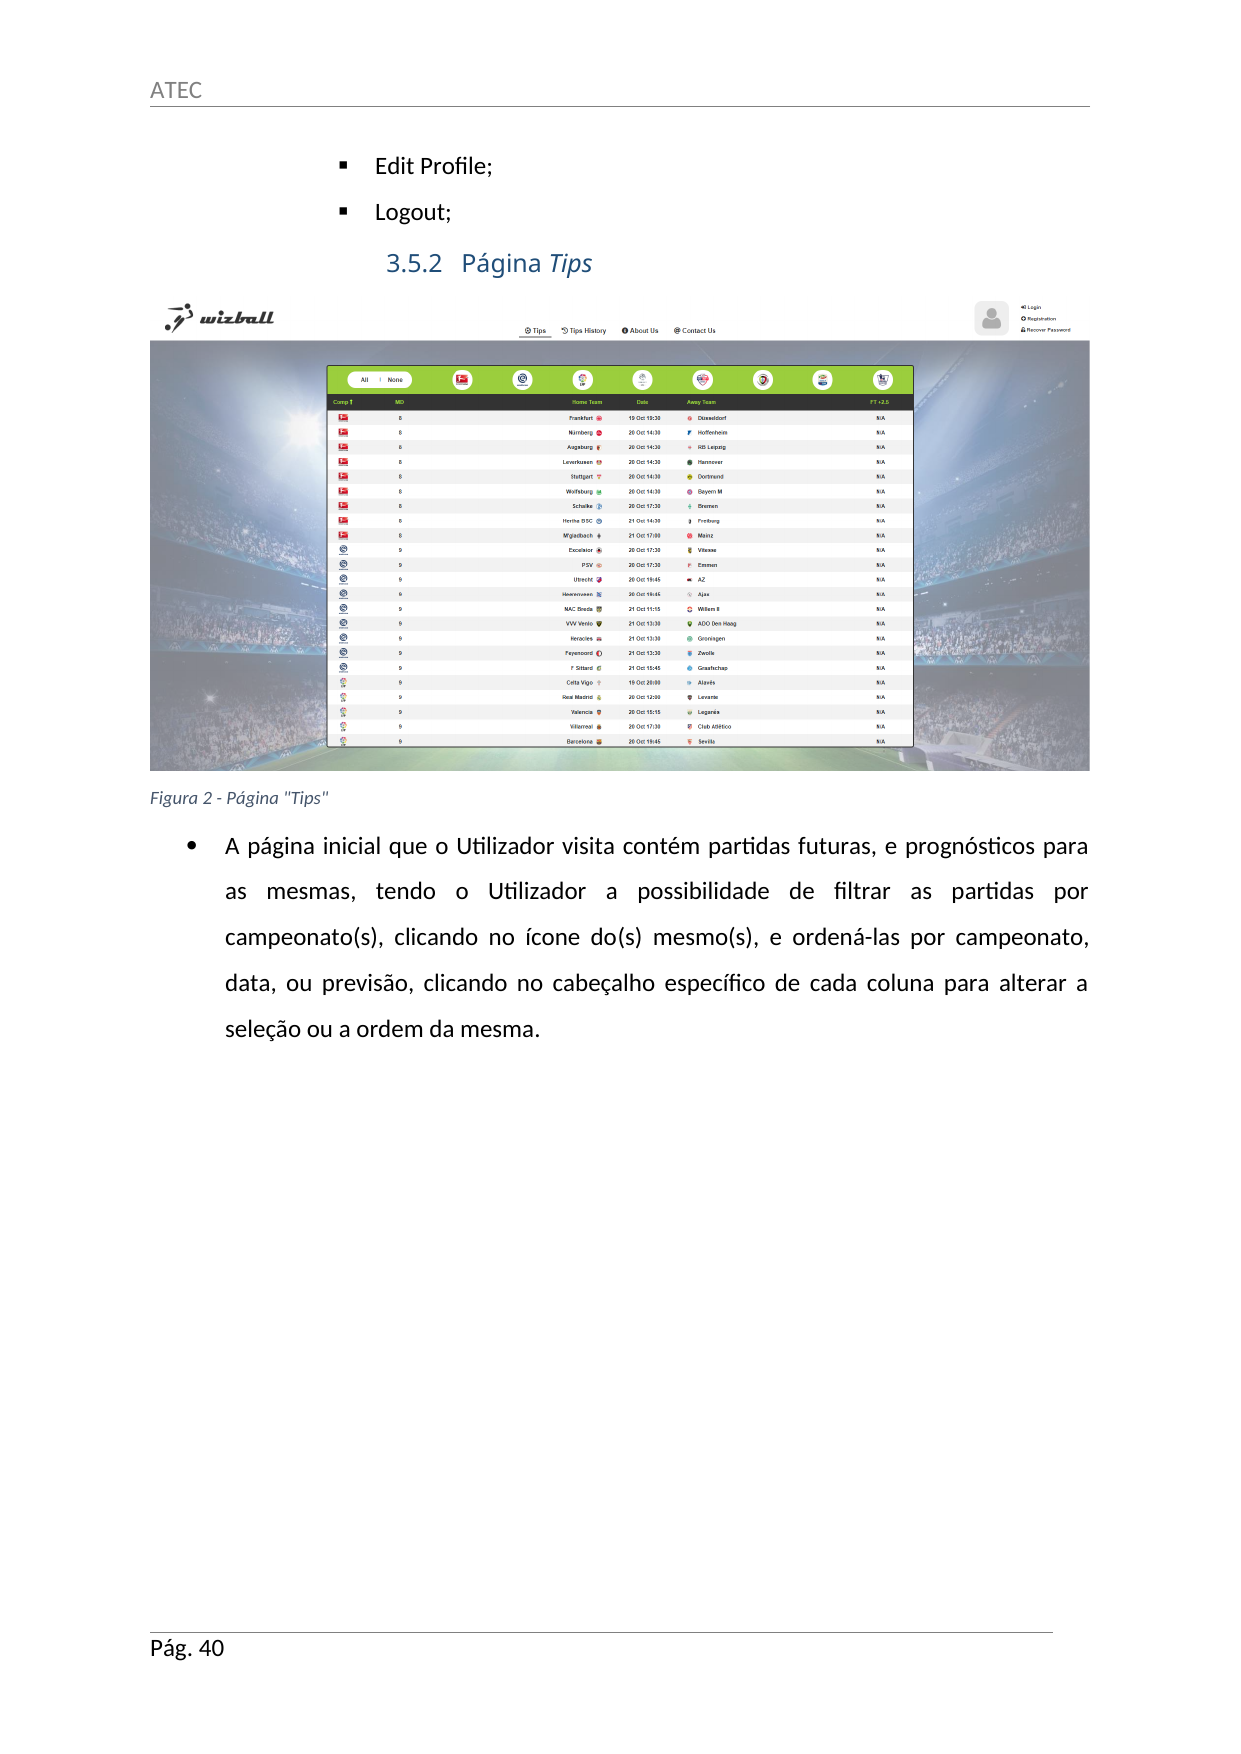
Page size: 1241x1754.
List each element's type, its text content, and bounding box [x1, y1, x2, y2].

list Edit Profile; [337, 150, 1090, 181]
subtitle Página Tips [386, 246, 1090, 280]
text Figura 2 - Página "Tips" [150, 786, 1090, 809]
picture [150, 296, 1090, 771]
list Logout; [337, 196, 1090, 226]
list A página inicial que o Utilizador visita contém partidas futuras, e prognósticos para as mesmas, tendo o Utilizador a possibilidade de filtrar as partidas por campeonato(s), clicando no ícone do(s) mesmo(s), e ordená-las por campeonato, data, ou previsão, clicando no cabeçalho específico de cada coluna para alterar a seleção ou a ordem da mesma. [187, 830, 1090, 1043]
